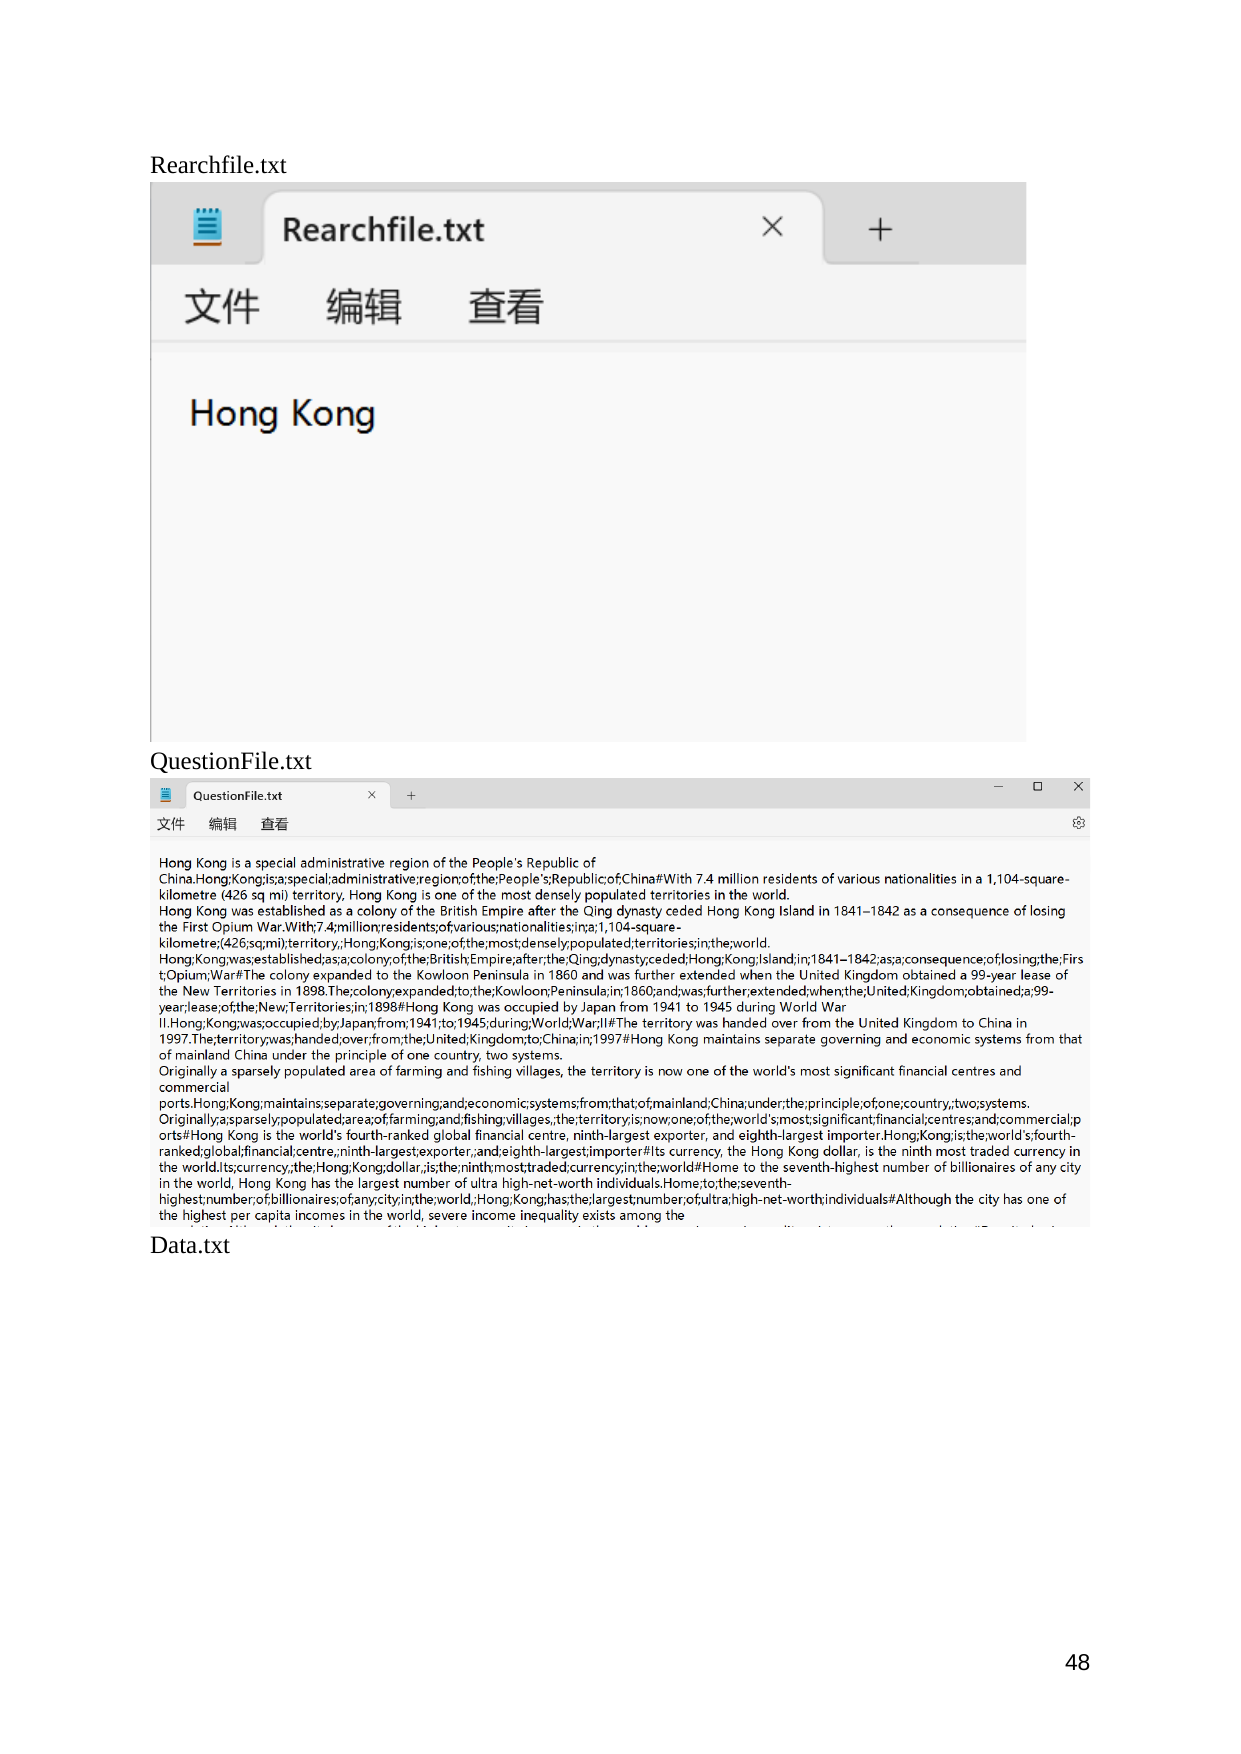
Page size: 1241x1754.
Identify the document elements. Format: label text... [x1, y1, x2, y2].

text QuestionFile.txt [150, 746, 1090, 774]
picture [150, 182, 1027, 742]
picture [150, 778, 1091, 1227]
text Data.txt [150, 1231, 1090, 1259]
